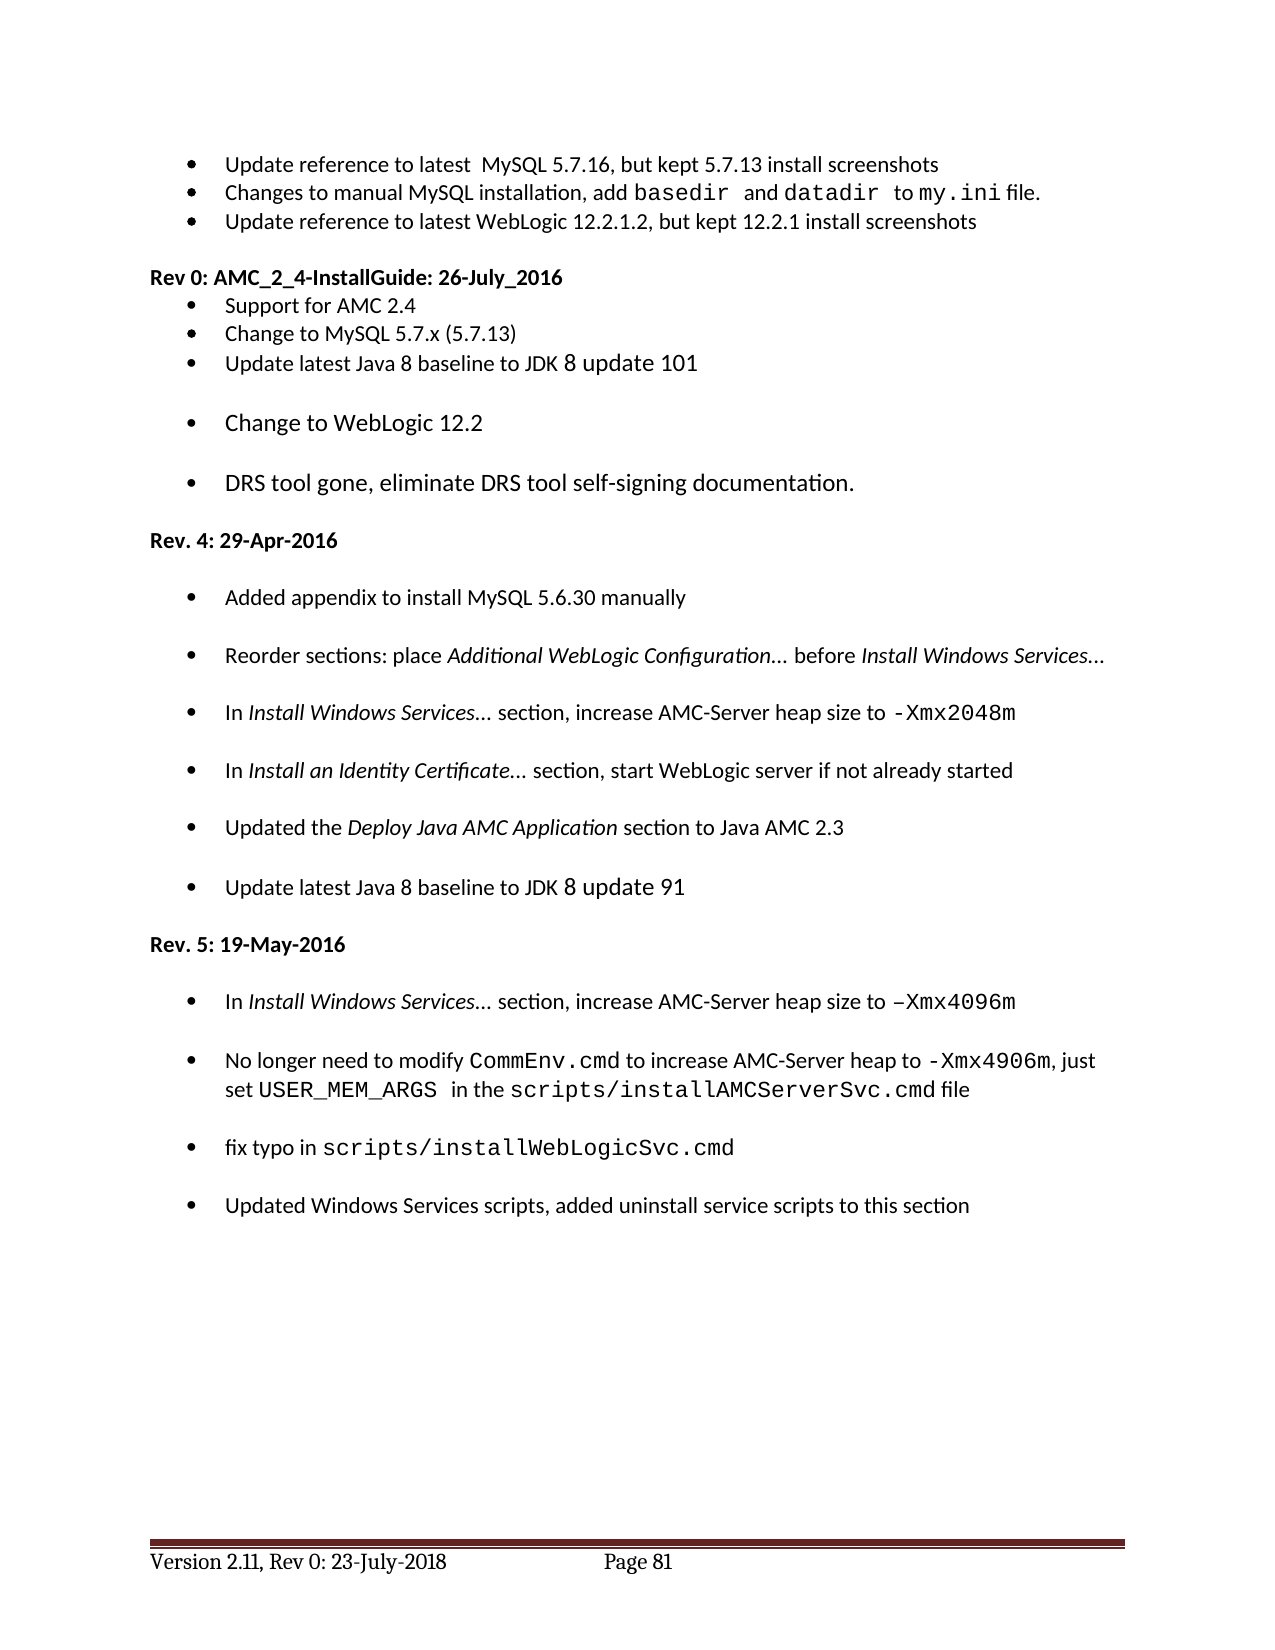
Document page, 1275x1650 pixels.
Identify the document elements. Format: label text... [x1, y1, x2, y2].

subtitle Rev. 5: 19-May-2016 [150, 930, 1125, 958]
subtitle In Install Windows Services... section, increase AMC-Server heap size to -Xmx2048m [187, 698, 1125, 727]
subtitle Reorder sections: place Additional WebLogic Configuration... before Install Windows Services... [187, 641, 1125, 669]
subtitle Change to WebLogic 12.2 [187, 407, 1125, 437]
list Changes to manual MySQL installation, add basedir and datadir to my.ini file. [187, 178, 1125, 207]
subtitle Added appendix to install MySQL 5.6.30 manually [187, 583, 1125, 612]
subtitle Rev. 4: 29-Apr-2016 [150, 526, 1125, 554]
subtitle In Install Windows Services... section, increase AMC-Server heap size to –Xmx4096m [187, 987, 1125, 1017]
list Change to MySQL 5.7.x (5.7.13) [187, 319, 1125, 347]
subtitle DRS tool gone, eliminate DRS tool self-signing documentation. [187, 467, 1125, 497]
subtitle fix typo in scripts/installWebLogicSvc.cmd [187, 1133, 1125, 1162]
subtitle In Install an Identity Certificate... section, start WebLogic server if not already started [187, 756, 1125, 784]
subtitle Update latest Java 8 baseline to JDK 8 update 91 [187, 871, 1125, 901]
subtitle No longer need to modify CommEnv.cmd to increase AMC-Server heap to -Xmx4906m, just set USER_MEM_ARGS in the scripts/installAMCServerSvc.cmd file [187, 1046, 1125, 1104]
subtitle Updated Windows Services scripts, added uninstall service scripts to this section [187, 1192, 1125, 1220]
text Rev 0: AMC_2_4-InstallGuide: 26-July_2016 [150, 263, 1125, 291]
subtitle Updated the Deploy Java AMC Application section to Java AMC 2.3 [187, 813, 1125, 841]
list Support for AMC 2.4 [187, 291, 1125, 319]
list Update reference to latest WebLogic 12.2.1.2, but kept 12.2.1 install screenshots [187, 207, 1125, 235]
list Update reference to latest MySQL 5.7.16, but kept 5.7.13 install screenshots [187, 150, 1125, 178]
subtitle Update latest Java 8 baseline to JDK 8 update 101 [187, 347, 1125, 378]
